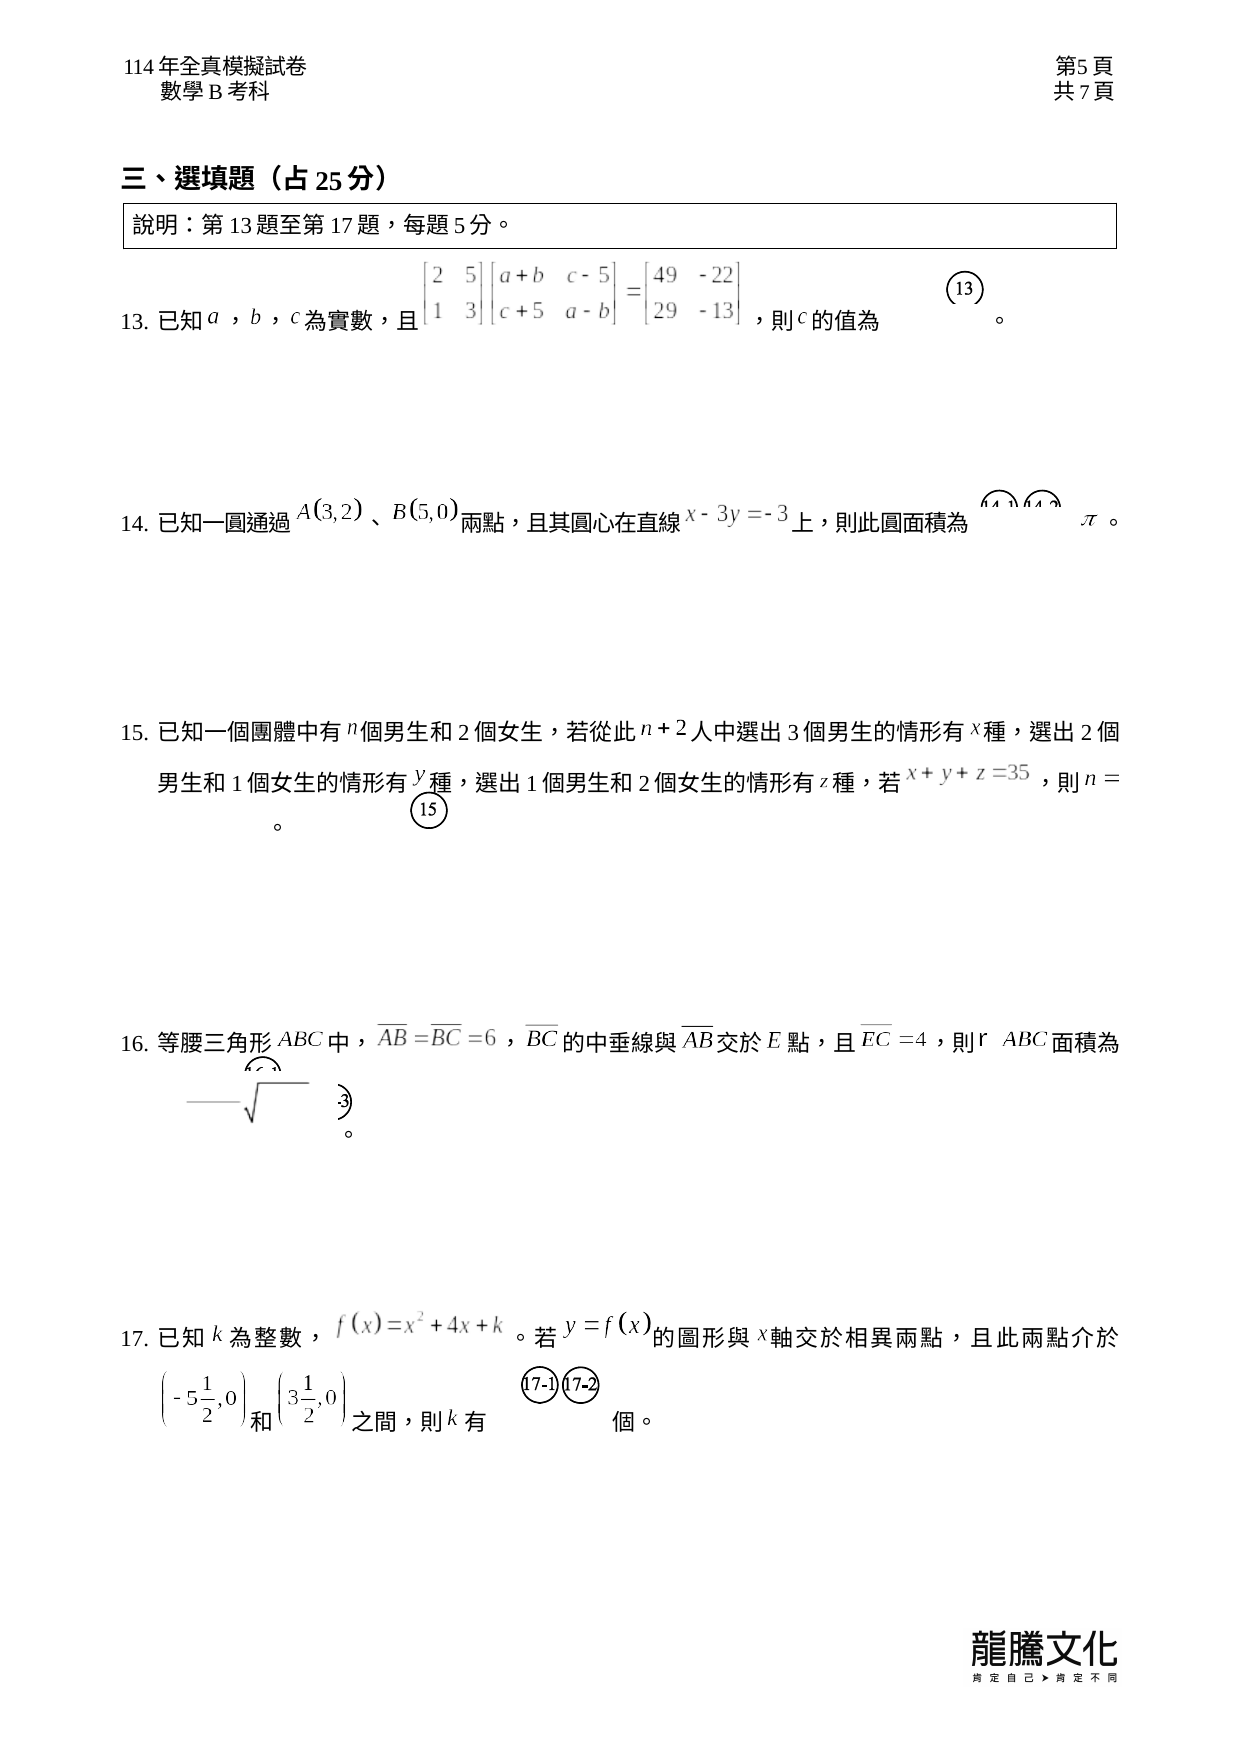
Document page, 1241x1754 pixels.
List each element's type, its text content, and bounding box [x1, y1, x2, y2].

text 三、選填題（占25分） [120, 157, 1120, 196]
text 說明：第13題至第17題，每題5分。 [124, 204, 1116, 248]
text 14. 已知一圓通過、兩點，且其圓心在直線上，則此圓面積為。 [120, 492, 1120, 538]
text 13. 已知，，為實數，且，則的值為。 [120, 257, 1120, 336]
text 17. 已知為整數，。若的圖形與軸交於相異兩點，且此兩點介於和之間，則有個。 [120, 1307, 1120, 1437]
text 16. 等腰三角形中，，的中垂線與交於點，且，則面積為。 [120, 1019, 1120, 1151]
picture [963, 1628, 1123, 1687]
text 15. 已知一個團體中有個男生和2個女生，若從此人中選出3個男生的情形有種，選出2個男生和1個女生的情形有種，選出1個男生和2個女生的情形有種，若，則。 [120, 714, 1120, 843]
